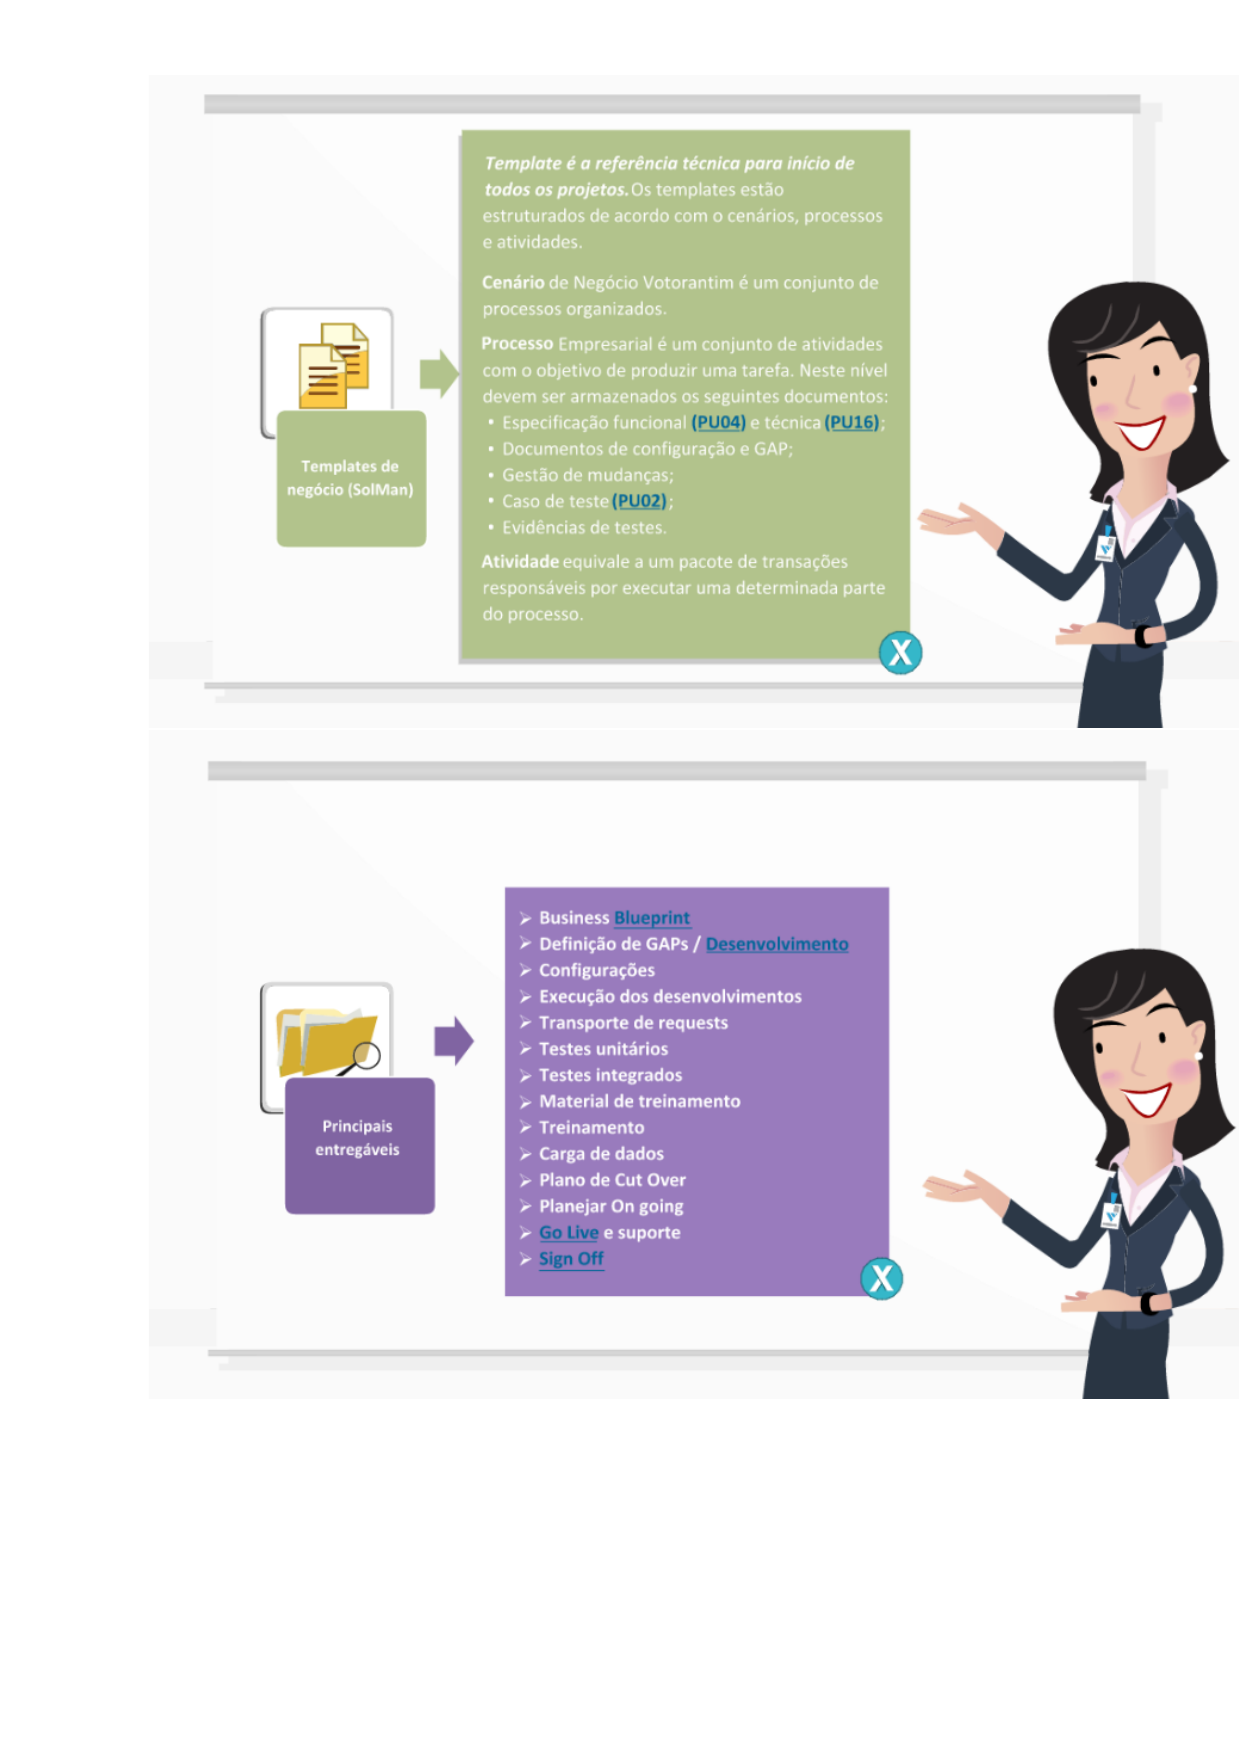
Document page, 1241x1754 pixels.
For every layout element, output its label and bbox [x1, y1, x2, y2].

picture [148, 75, 1239, 728]
picture [148, 730, 1239, 1399]
